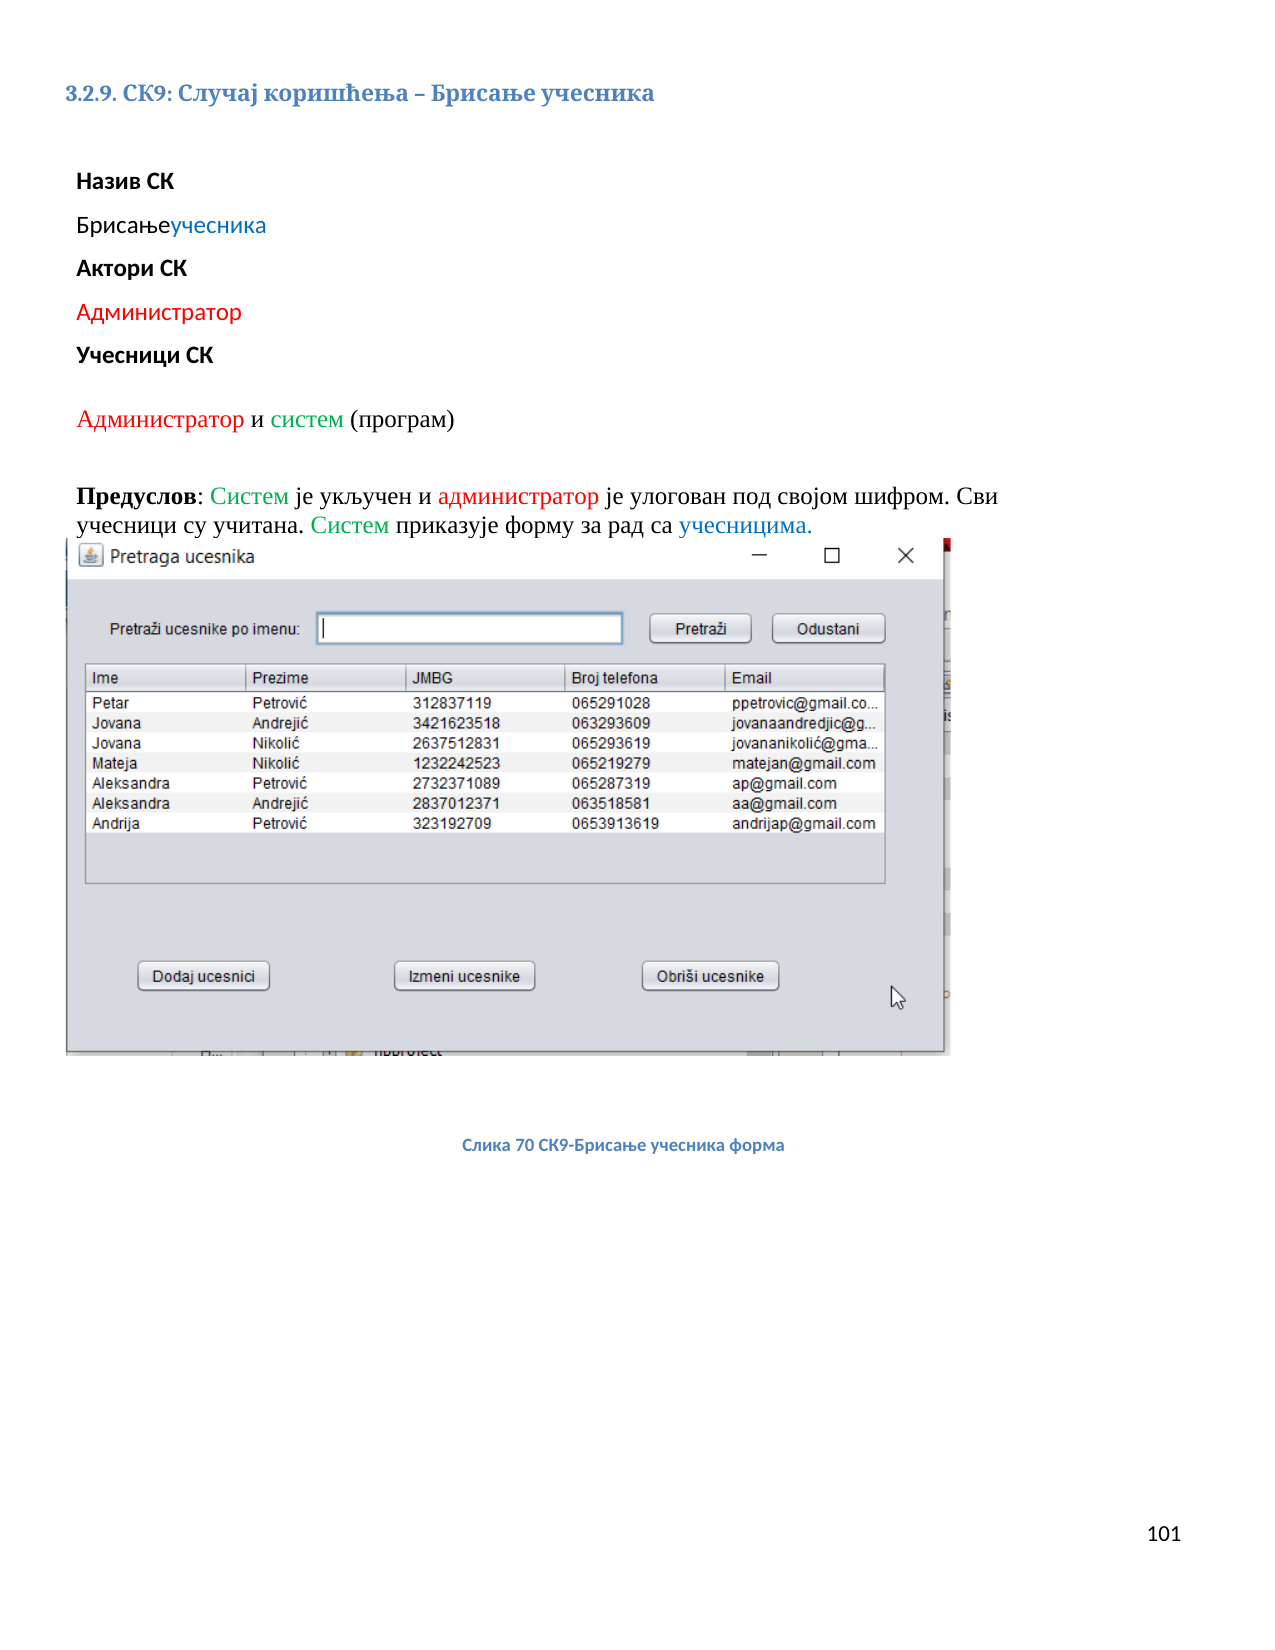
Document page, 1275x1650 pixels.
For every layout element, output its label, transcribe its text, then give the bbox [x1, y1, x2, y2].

subtitle 3.2.9. СК9: Случај коришћења – Брисање учесника [66, 81, 1181, 107]
text Назив СК Брисањеучесника Актори СК Администратор Учесници СК [76, 165, 344, 370]
text Администратор и систем (програм) [76, 404, 1181, 433]
picture [65, 538, 951, 1056]
text Предуслов: Систем је укључен и администратор je улогован под својом шифром. Сви учесници су учитана. Систем приказује форму за рад са учесницима. [76, 481, 1099, 539]
